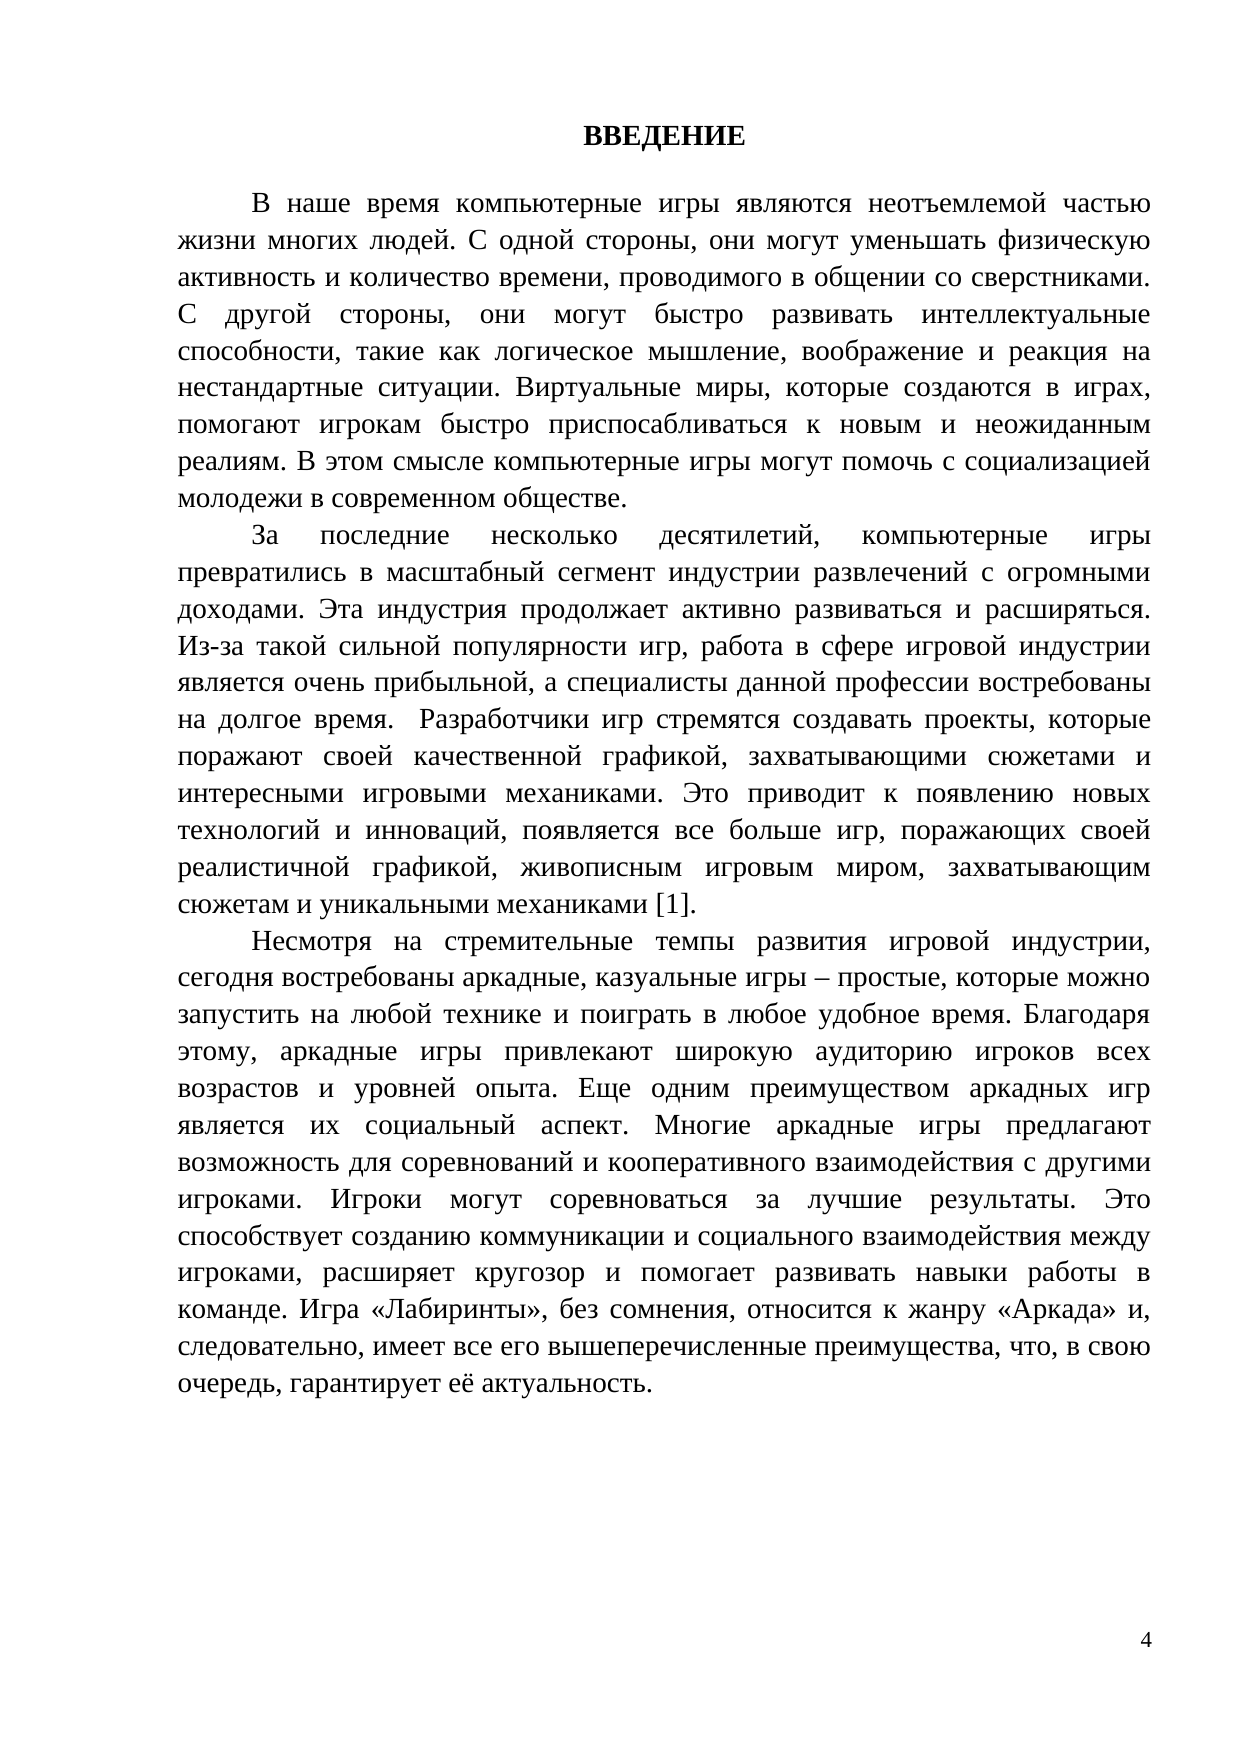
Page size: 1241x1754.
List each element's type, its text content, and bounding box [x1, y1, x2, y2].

text За последние несколько десятилетий, компьютерные игры превратились в масштабный сегмент индустрии развлечений с огромными доходами. Эта индустрия продолжает активно развиваться и расширяться. Из-за такой сильной популярности игр, работа в сфере игровой индустрии является очень прибыльной, а специалисты данной профессии востребованы на долгое время. Разработчики игр стремятся создавать проекты, которые поражают своей качественной графикой, захватывающими сюжетами и интересными игровыми механиками. Это приводит к появлению новых технологий и инноваций, появляется все больше игр, поражающих своей реалистичной графикой, живописным игровым миром, захватывающим сюжетам и уникальными механиками [1]. [177, 517, 1152, 919]
text В наше время компьютерные игры являются неотъемлемой частью жизни многих людей. С одной стороны, они могут уменьшать физическую активность и количество времени, проводимого в общении со сверстниками. С другой стороны, они могут быстро развивать интеллектуальные способности, такие как логическое мышление, воображение и реакция на нестандартные ситуации. Виртуальные миры, которые создаются в играх, помогают игрокам быстро приспосабливаться к новым и неожиданным реалиям. В этом смысле компьютерные игры могут помочь с социализацией молодежи в современном обществе. [177, 185, 1152, 514]
text Несмотря на стремительные темпы развития игровой индустрии, сегодня востребованы аркадные, казуальные игры – простые, которые можно запустить на любой технике и поиграть в любое удобное время. Благодаря этому, аркадные игры привлекают широкую аудиторию игроков всех возрастов и уровней опыта. Еще одним преимуществом аркадных игр является их социальный аспект. Многие аркадные игры предлагают возможность для соревнований и кооперативного взаимодействия с другими игроками. Игроки могут соревноваться за лучшие результаты. Это способствует созданию коммуникации и социального взаимодействия между игроками, расширяет кругозор и помогает развивать навыки работы в команде. Игра «Лабиринты», без сомнения, относится к жанру «Аркада» и, следовательно, имеет все его вышеперечисленные преимущества, что, в свою очередь, гарантирует её актуальность. [177, 923, 1152, 1399]
text ВВЕДЕНИЕ [177, 118, 1152, 152]
